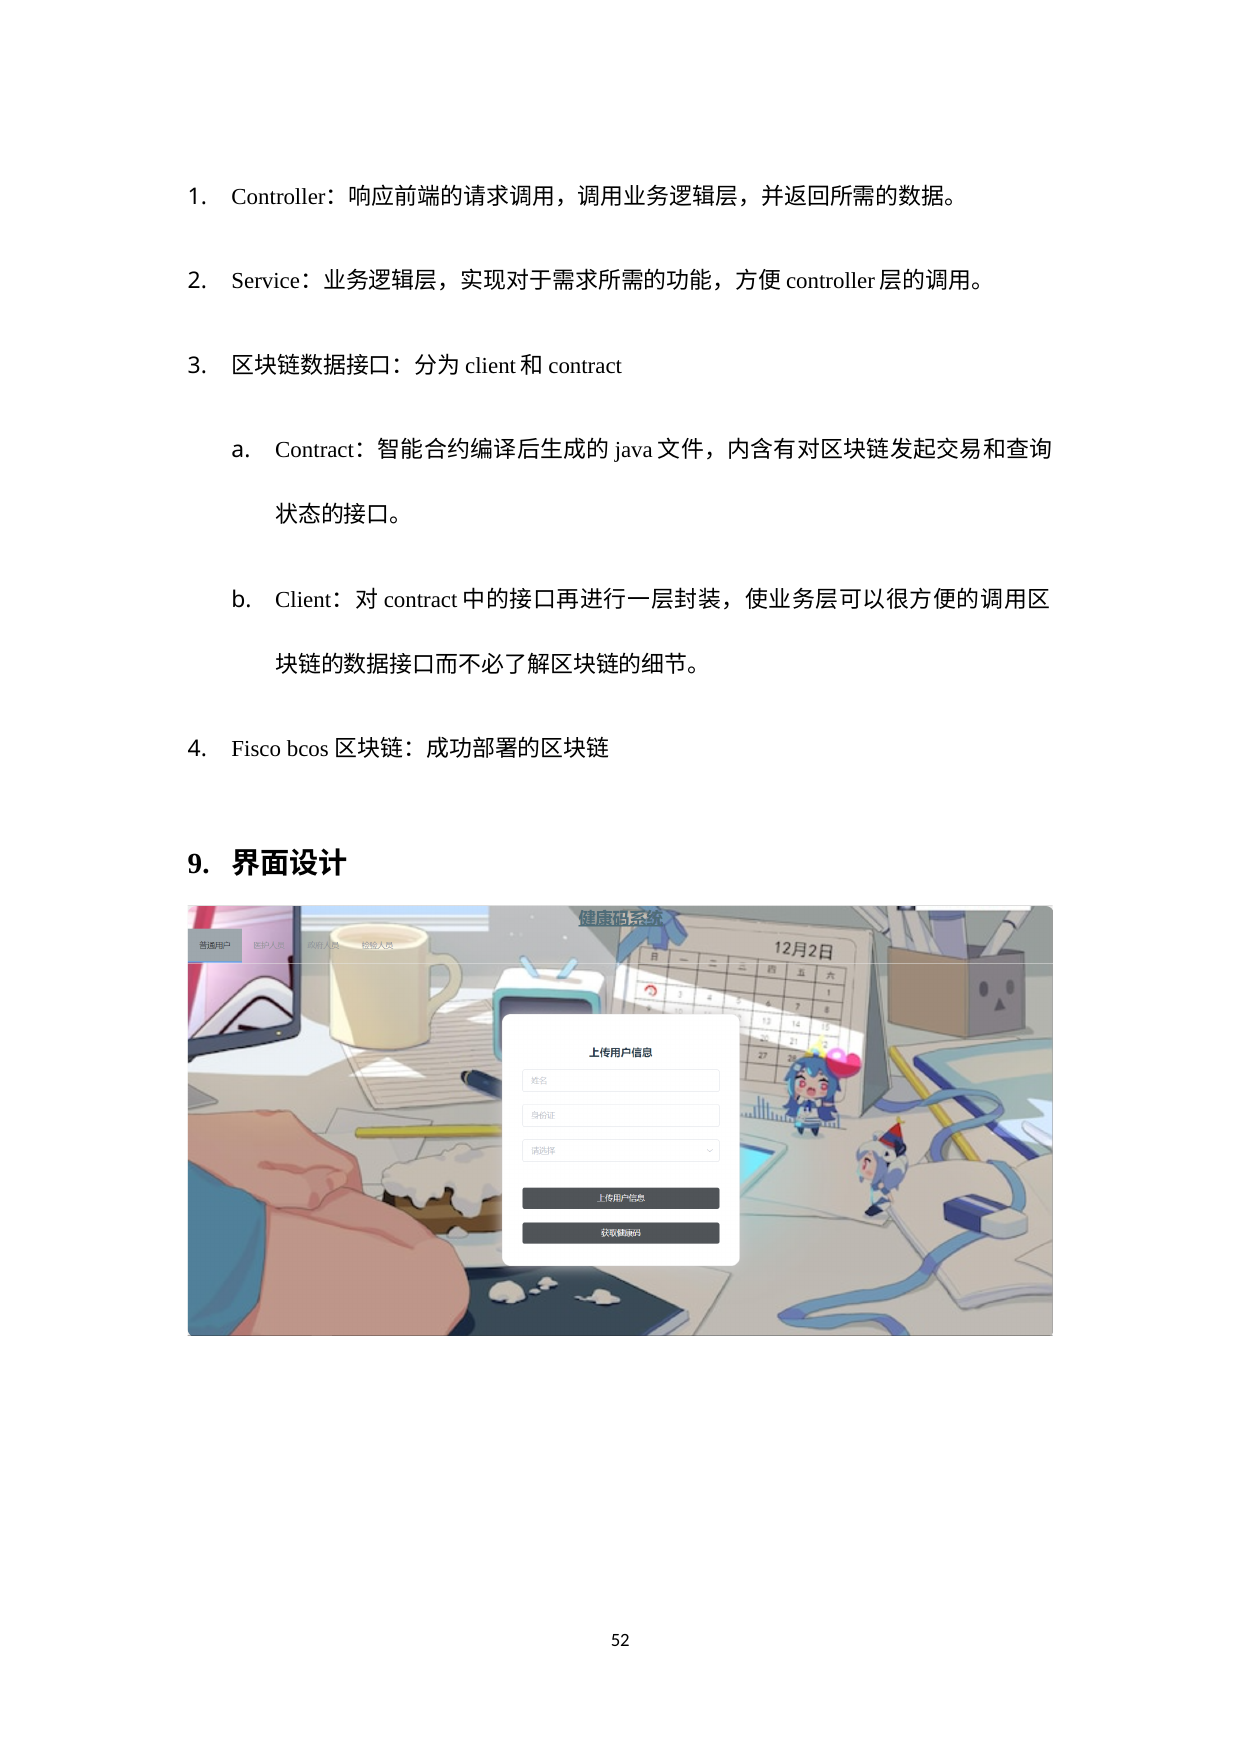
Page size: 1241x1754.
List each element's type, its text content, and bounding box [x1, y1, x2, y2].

picture [187, 905, 1053, 1336]
list 区块链数据接口：分为client和contract [187, 331, 1053, 396]
list Contract：智能合约编译后生成的java文件，内含有对区块链发起交易和查询状态的接口。 [231, 415, 1053, 545]
list Fisco bcos 区块链：成功部署的区块链 [187, 714, 1053, 779]
list Service：业务逻辑层，实现对于需求所需的功能，方便controller层的调用。 [187, 246, 1053, 311]
list 界面设计 [187, 828, 1053, 893]
list Controller：响应前端的请求调用，调用业务逻辑层，并返回所需的数据。 [187, 162, 1053, 227]
list Client：对contract中的接口再进行一层封装，使业务层可以很方便的调用区块链的数据接口而不必了解区块链的细节。 [231, 565, 1053, 695]
